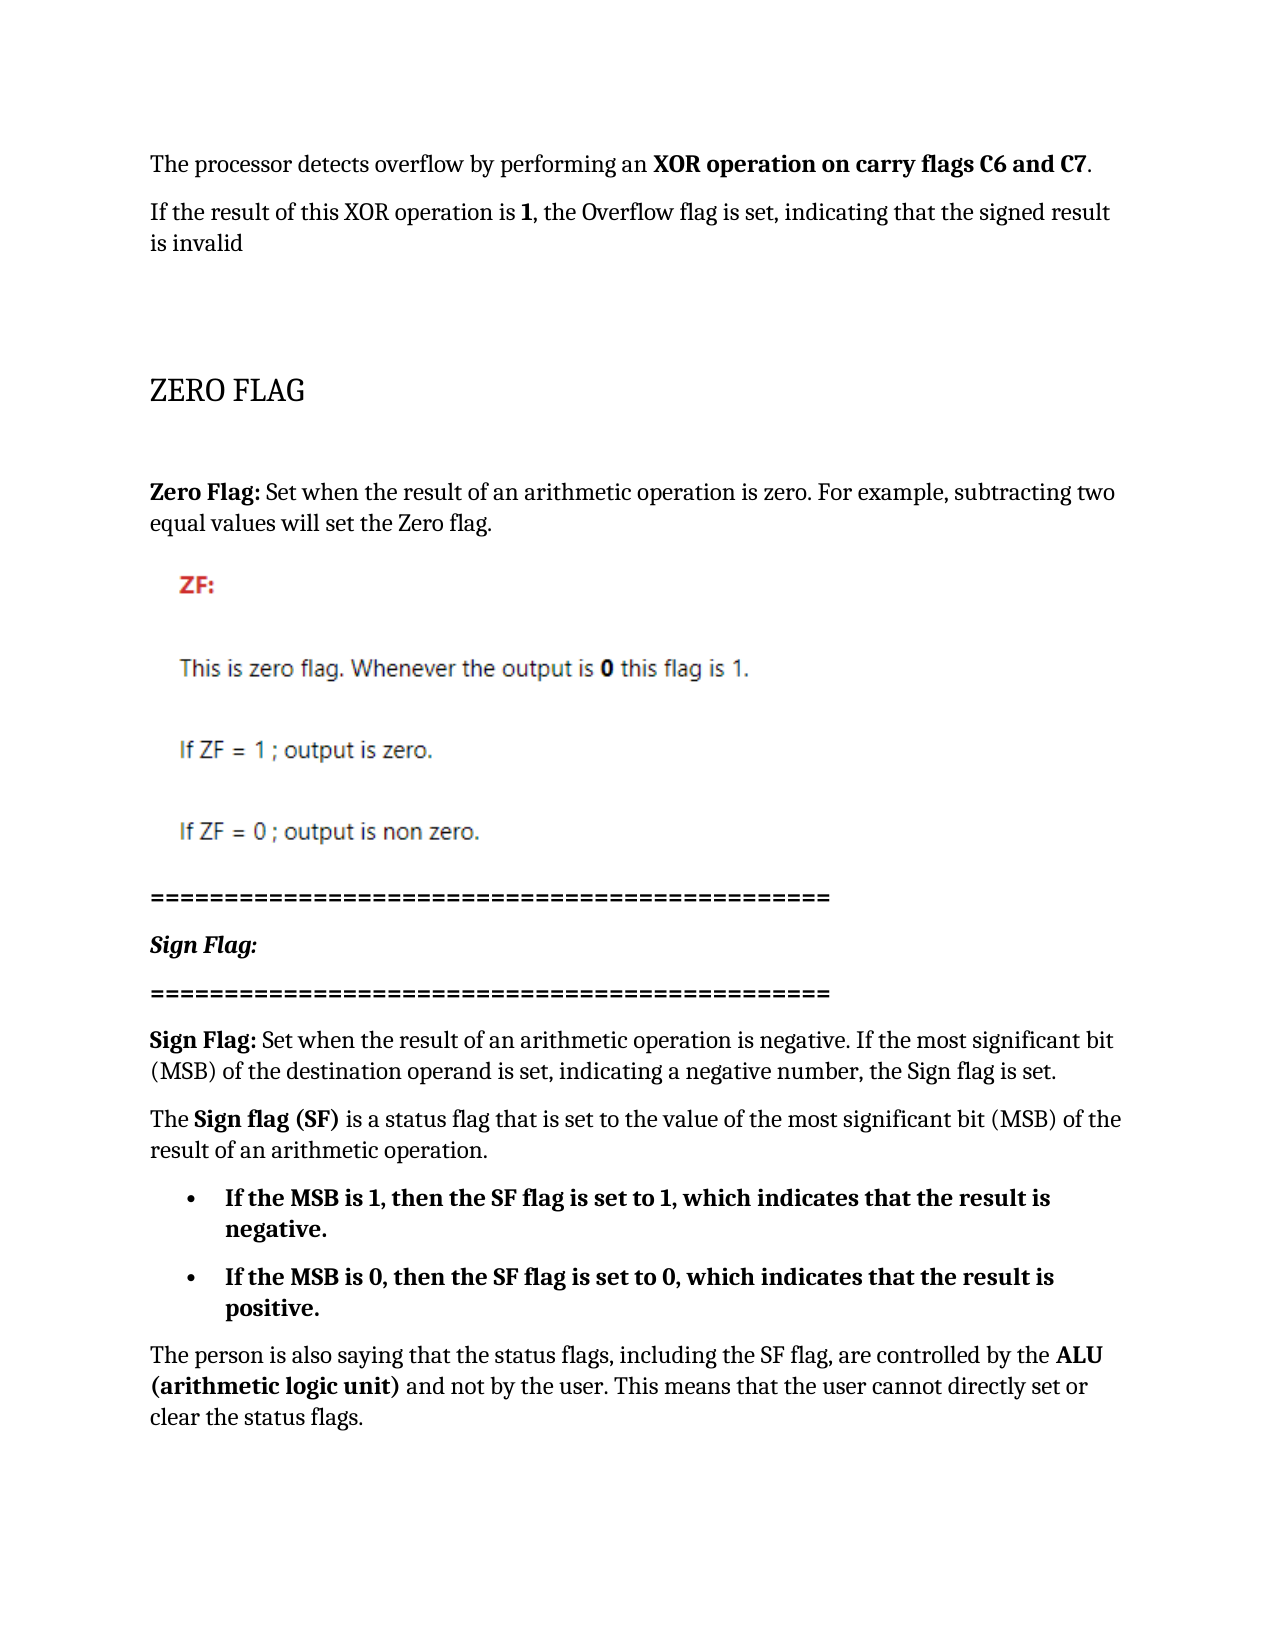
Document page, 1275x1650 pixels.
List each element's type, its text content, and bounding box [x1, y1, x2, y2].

text Sign Flag: [150, 931, 1125, 959]
text ============================================== [150, 978, 1125, 1007]
text The Sign flag (SF) is a status flag that is set to the value of the most significant bit (MSB) of the result of an arithmetic operation. [150, 1105, 1125, 1165]
text The processor detects overflow by performing an XOR operation on carry flags C6 and C7. [150, 150, 1125, 179]
text ZERO FLAG [150, 372, 1125, 410]
list If the MSB is 1, then the SF flag is set to 1, which indicates that the result is negative. [187, 1184, 1125, 1243]
list If the MSB is 0, then the SF flag is set to 0, which indicates that the result is positive. [187, 1262, 1125, 1322]
text If the result of this XOR operation is 1, the Overflow flag is set, indicating that the signed result is invalid [150, 198, 1125, 257]
text Sign Flag: Set when the result of an arithmetic operation is negative. If the most significant bit (MSB) of the destination operand is set, indicating a negative number, the Sign flag is set. [150, 1026, 1125, 1086]
text ============================================== [150, 883, 1125, 912]
picture [150, 556, 800, 865]
text The person is also saying that the status flags, including the SF flag, are controlled by the ALU (arithmetic logic unit) and not by the user. This means that the user cannot directly set or clear the status flags. [150, 1341, 1125, 1432]
text Zero Flag: Set when the result of an arithmetic operation is zero. For example, subtracting two equal values will set the Zero flag. [150, 478, 1125, 537]
